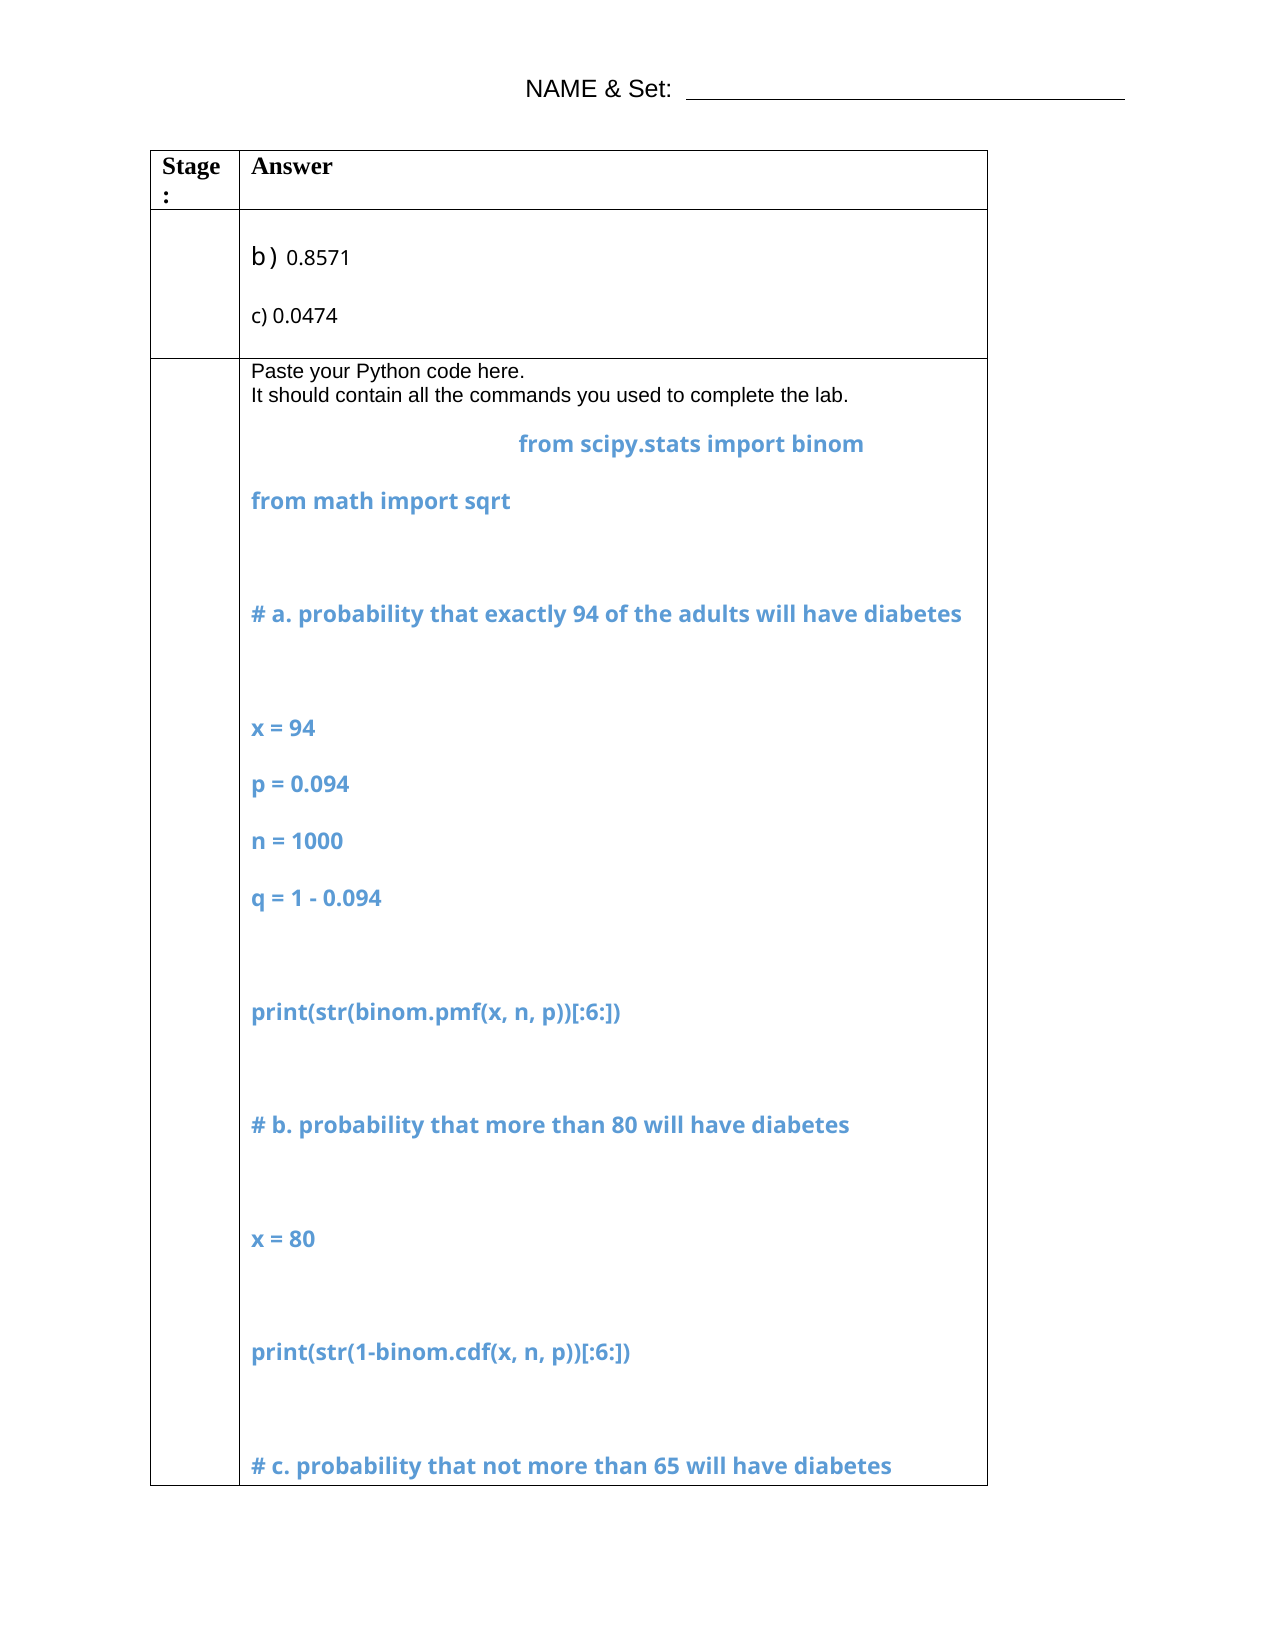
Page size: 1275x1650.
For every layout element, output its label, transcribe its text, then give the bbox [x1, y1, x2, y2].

table_header Answer [240, 151, 987, 208]
table_cell [151, 359, 239, 1485]
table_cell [240, 210, 987, 358]
table_header Stage: [151, 151, 239, 208]
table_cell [240, 359, 987, 1485]
table_cell 2 [151, 210, 239, 358]
